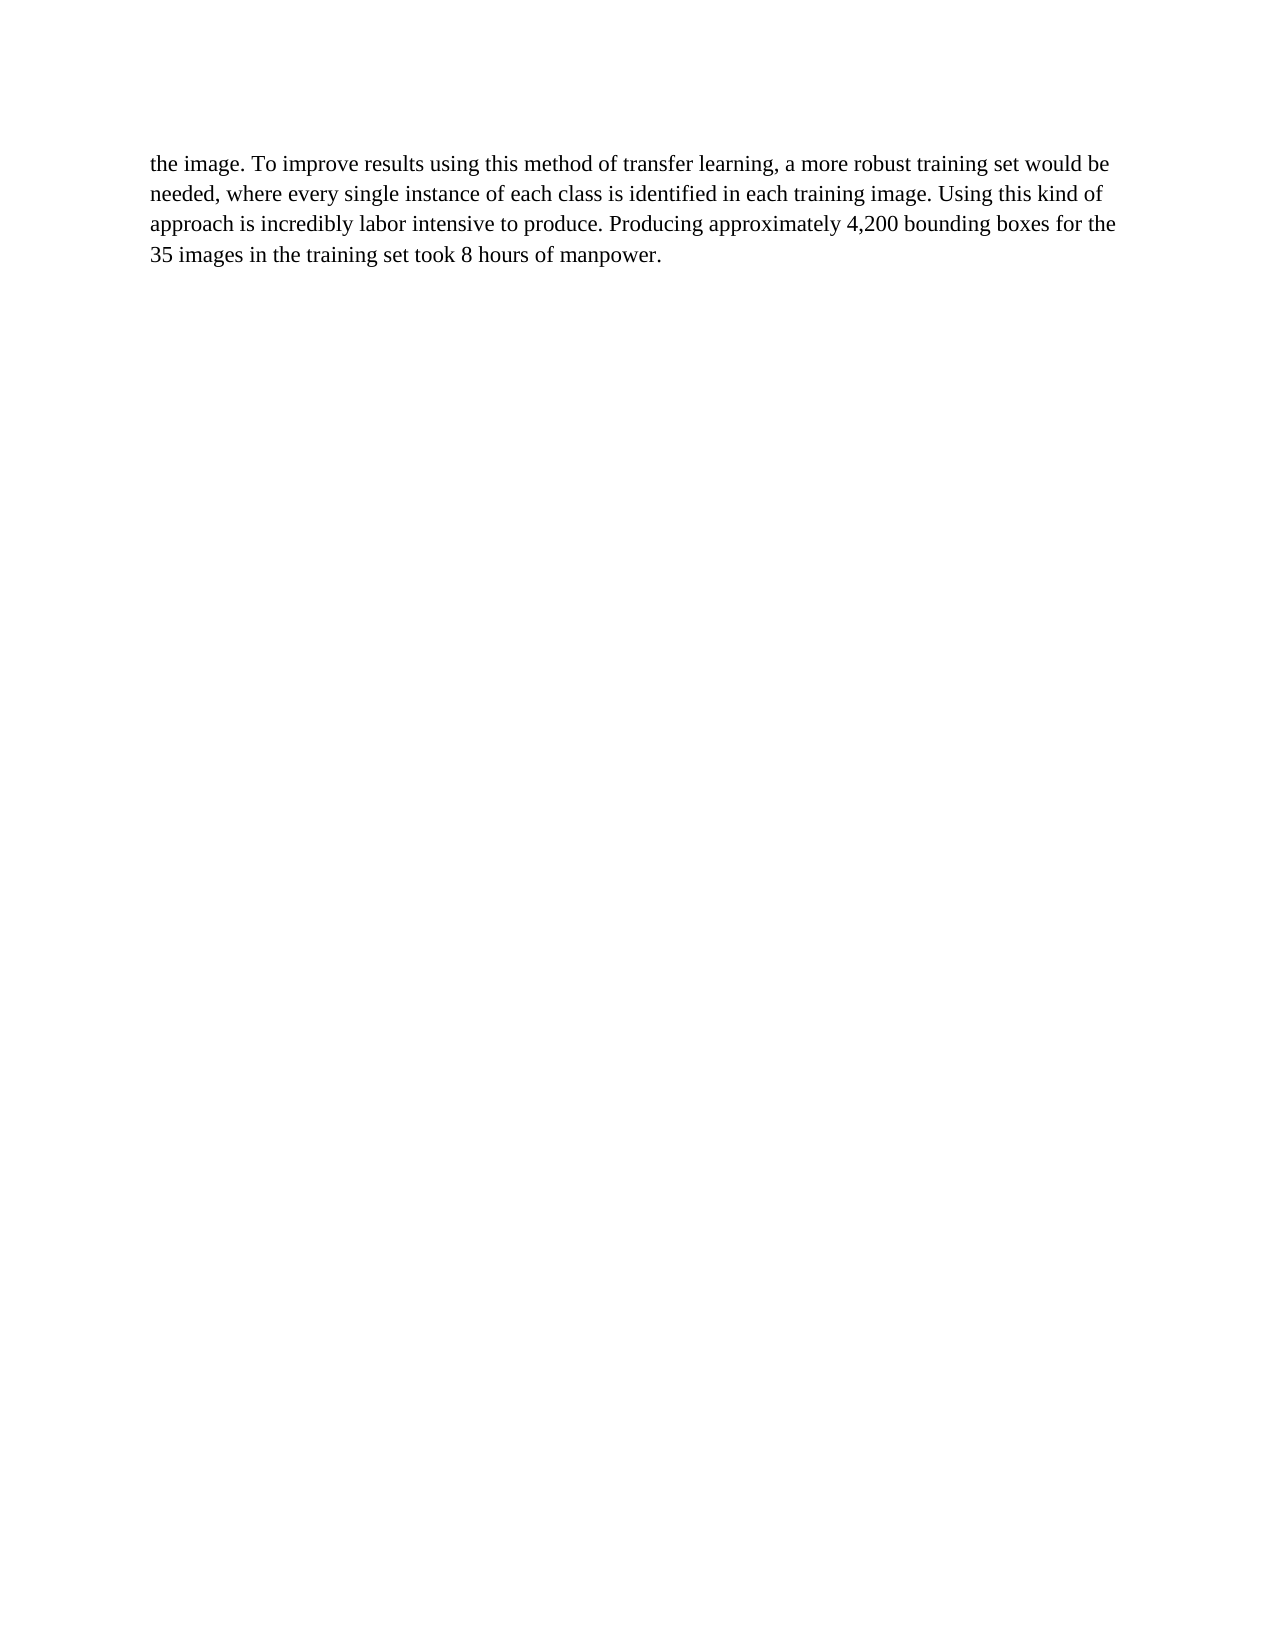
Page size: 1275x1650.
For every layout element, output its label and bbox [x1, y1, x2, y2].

text [150, 150, 1125, 267]
